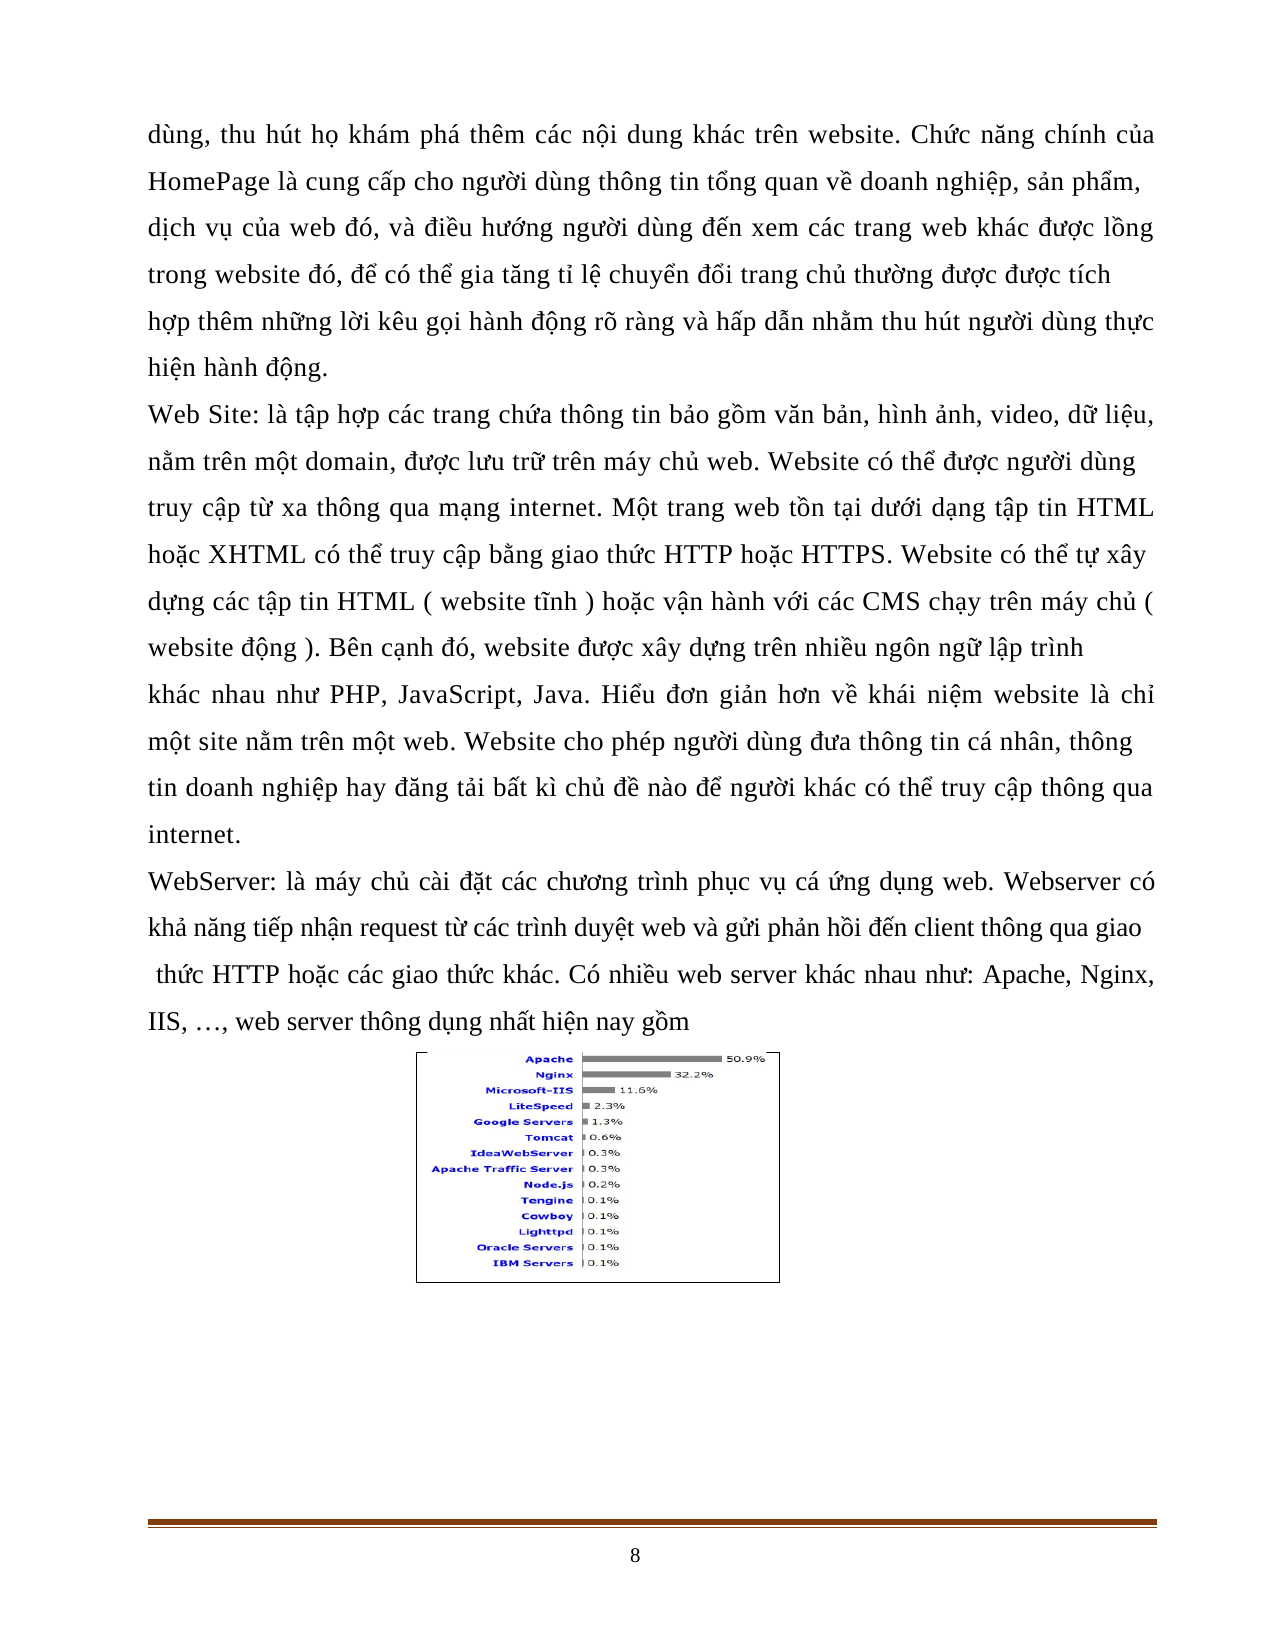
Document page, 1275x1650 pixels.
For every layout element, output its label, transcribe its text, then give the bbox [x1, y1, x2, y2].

text dựng các tập tin HTML ( website tĩnh ) hoặc vận hành với các CMS chạy trên máy chủ ( website động ). Bên cạnh đó, website được xây dựng trên nhiều ngôn ngữ lập trình [148, 616, 1157, 663]
text thức HTTP hoặc các giao thức khác. Có nhiều web server khác nhau như: Apache, Nginx, IIS, …, web server thông dụng nhất hiện nay gồm [148, 958, 1157, 1036]
text WebServer: là máy chủ cài đặt các chương trình phục vụ cá ứng dụng web. Webserver có khả năng tiếp nhận request từ các trình duyệt web và gửi phản hồi đến client thông qua giao [148, 865, 1157, 943]
text hợp thêm những lời kêu gọi hành động rõ ràng và hấp dẫn nhằm thu hút người dùng thực hiện hành động. [148, 336, 1157, 383]
text dùng, thu hút họ khám phá thêm các nội dung khác trên website. Chức năng chính của HomePage là cung cấp cho người dùng thông tin tổng quan về doanh nghiệp, sản phẩm, [148, 149, 1157, 196]
picture [427, 1052, 767, 1268]
text Web Site: là tập hợp các trang chứa thông tin bảo gồm văn bản, hình ảnh, video, dữ liệu, nằm trên một domain, được lưu trữ trên máy chủ web. Website có thể được người dùng [148, 429, 1157, 476]
text dịch vụ của web đó, và điều hướng người dùng đến xem các trang web khác được lồng trong website đó, để có thể gia tăng tỉ lệ chuyển đổi trang chủ thường được được tích [148, 243, 1157, 289]
text khác nhau như PHP, JavaScript, Java. Hiểu đơn giản hơn về khái niệm website là chỉ một site nằm trên một web. Website cho phép người dùng đưa thông tin cá nhân, thông [148, 709, 1157, 756]
text tin doanh nghiệp hay đăng tải bất kì chủ đề nào để người khác có thể truy cập thông qua internet. [148, 803, 1157, 849]
text truy cập từ xa thông qua mạng internet. Một trang web tồn tại dưới dạng tập tin HTML hoặc XHTML có thể truy cập bằng giao thức HTTP hoặc HTTPS. Website có thể tự xây [148, 523, 1157, 569]
table_header [417, 1053, 779, 1282]
